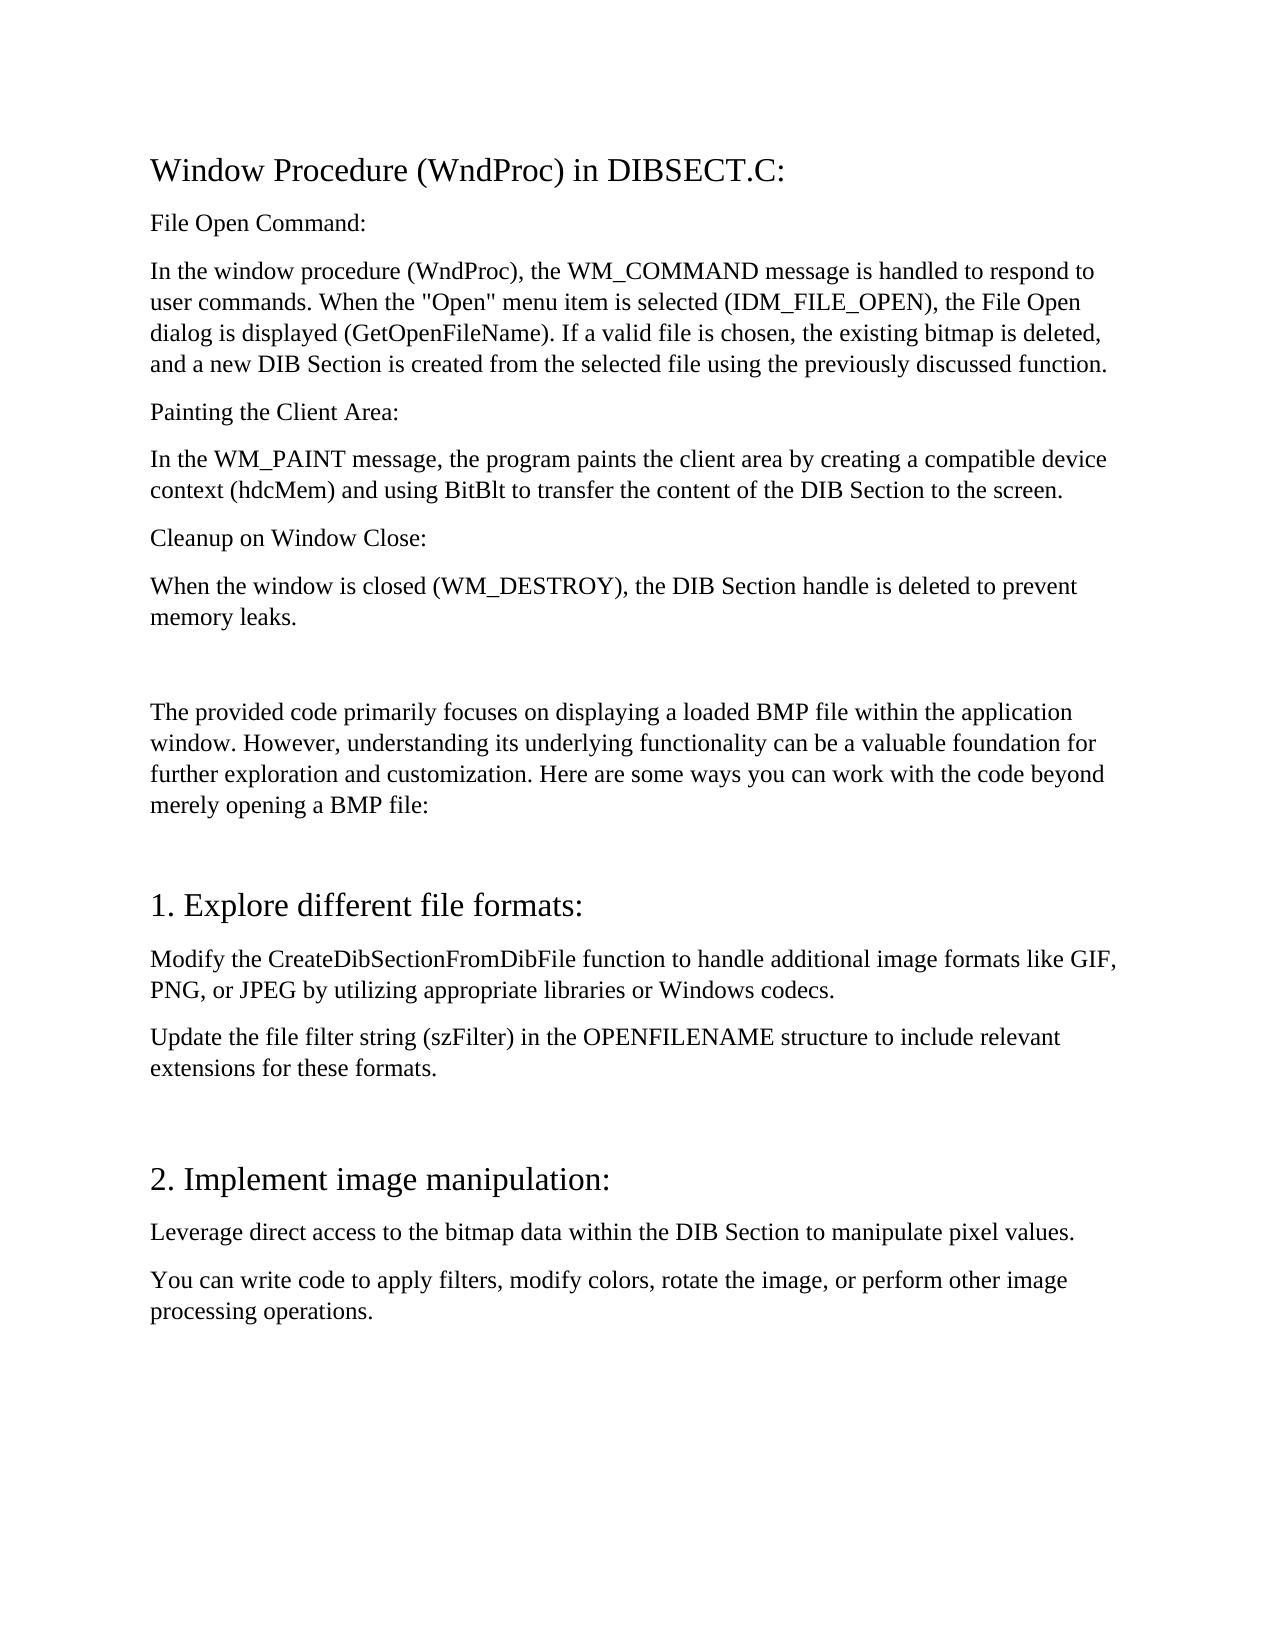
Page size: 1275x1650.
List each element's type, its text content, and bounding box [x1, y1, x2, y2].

text You can write code to apply filters, modify colors, rotate the image, or perform other image processing operations. [150, 1265, 1125, 1325]
text In the WM_PAINT message, the program paints the client area by creating a compatible device context (hdcMem) and using BitBlt to transfer the content of the DIB Section to the screen. [150, 444, 1125, 504]
text Cleanup on Window Close: [150, 523, 1125, 552]
text The provided code primarily focuses on displaying a loaded BMP file within the application window. However, understanding its underlying functionality can be a valuable foundation for further exploration and customization. Here are some ways you can work with the code beyond merely opening a BMP file: [150, 697, 1125, 819]
text File Open Command: [150, 208, 1125, 237]
text Painting the Client Area: [150, 397, 1125, 425]
text 2. Implement image manipulation: [150, 1159, 1125, 1198]
text When the window is closed (WM_DESTROY), the DIB Section handle is deleted to prevent memory leaks. [150, 571, 1125, 631]
text Window Procedure (WndProc) in DIBSECT.C: [150, 150, 1125, 188]
text Update the file filter string (szFilter) in the OPENFILENAME structure to include relevant extensions for these formats. [150, 1022, 1125, 1082]
text 1. Explore different file formats: [150, 886, 1125, 924]
text Leverage direct access to the bitmap data within the DIB Section to manipulate pixel values. [150, 1217, 1125, 1246]
text In the window procedure (WndProc), the WM_COMMAND message is handled to respond to user commands. When the "Open" menu item is selected (IDM_FILE_OPEN), the File Open dialog is displayed (GetOpenFileName). If a valid file is chosen, the existing bitmap is deleted, and a new DIB Section is created from the selected file using the previously discussed function. [150, 256, 1125, 378]
text Modify the CreateDibSectionFromDibFile function to handle additional image formats like GIF, PNG, or JPEG by utilizing appropriate libraries or Windows codecs. [150, 944, 1125, 1003]
